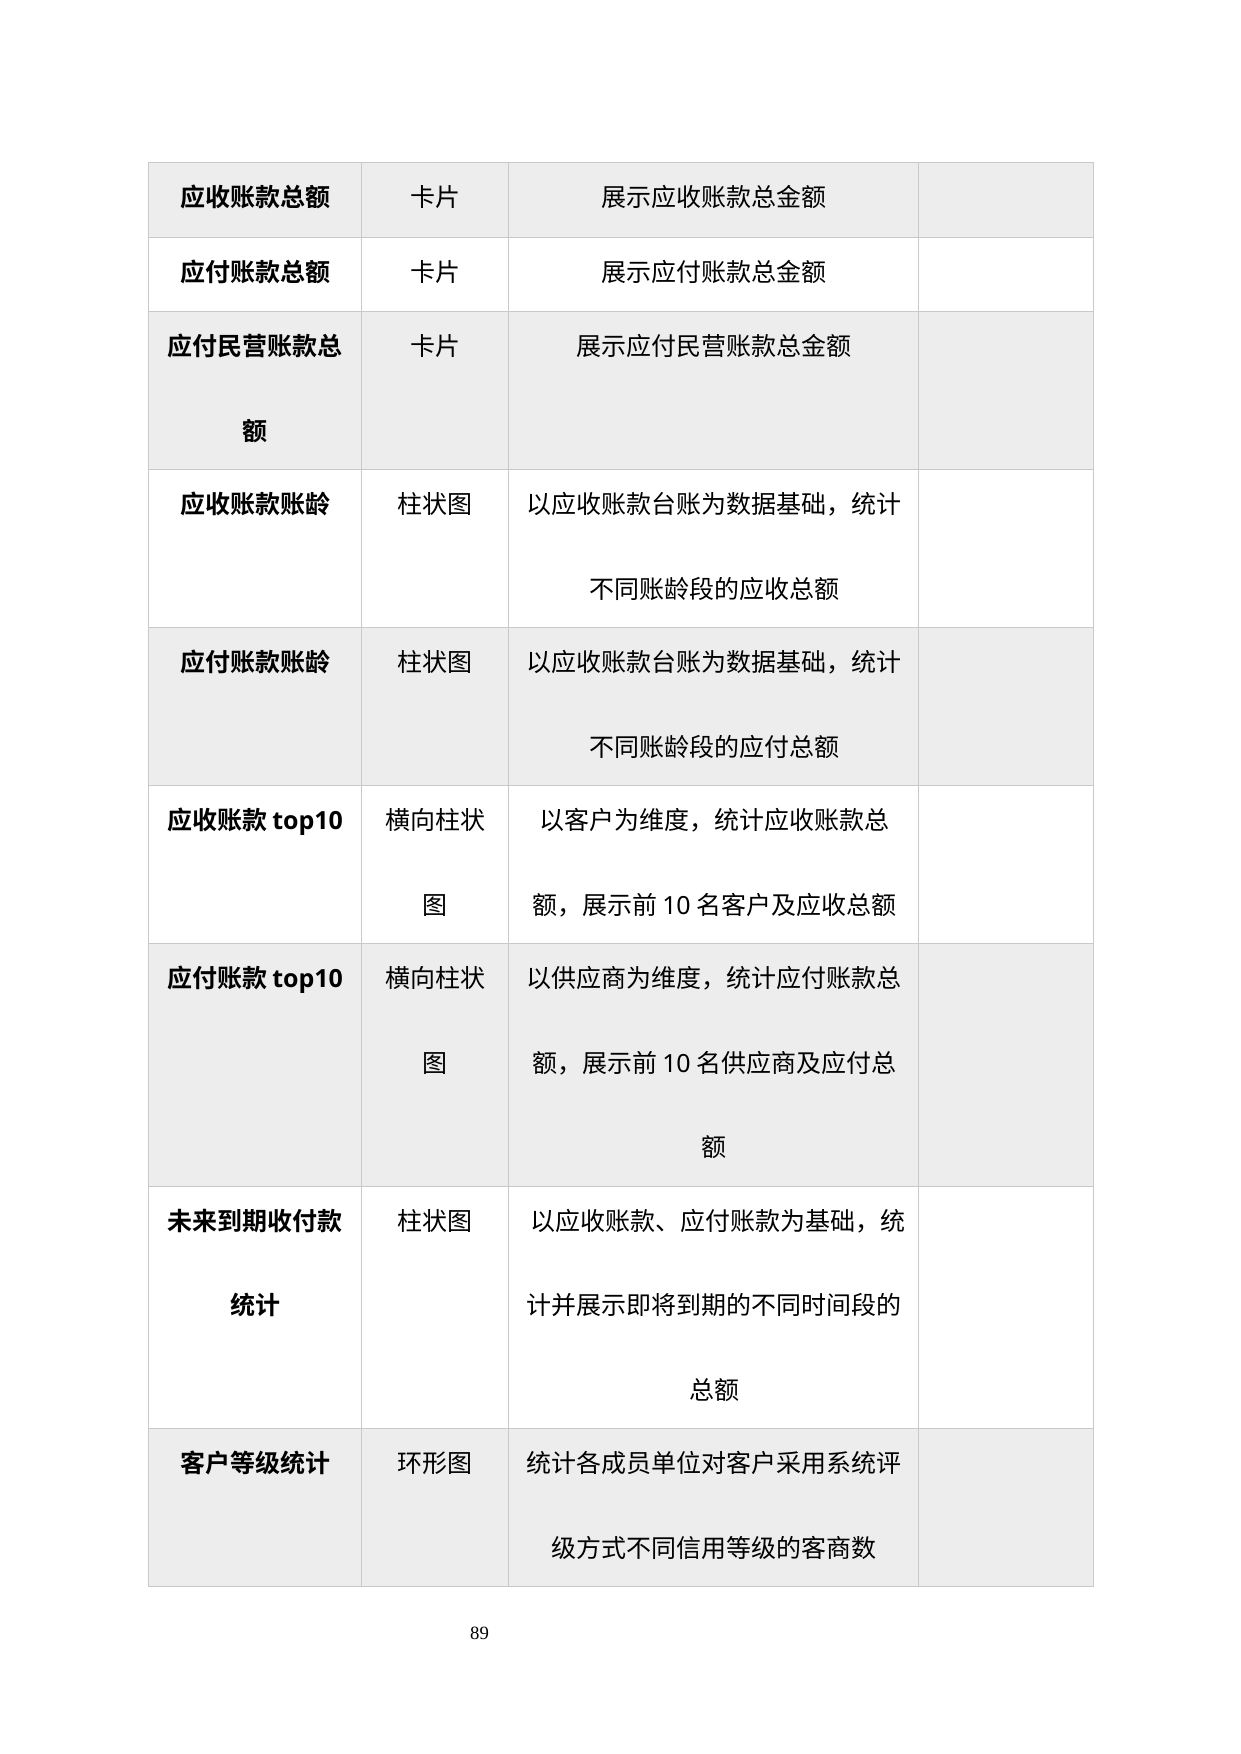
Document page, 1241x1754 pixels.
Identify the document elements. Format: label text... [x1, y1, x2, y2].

table_cell 应收账款账龄 [149, 470, 361, 627]
table_cell 展示应付民营账款总金额 [509, 312, 918, 469]
table_cell 卡片 [362, 312, 508, 469]
table_cell 柱状图 [362, 470, 508, 627]
table_cell 应付民营账款总额 [149, 312, 361, 469]
table_cell 以应收账款、应付账款为基础，统计并展示即将到期的不同时间段的总额 [509, 1187, 918, 1428]
table_cell 以供应商为维度，统计应付账款总额，展示前10名供应商及应付总额 [509, 944, 918, 1186]
table_cell [919, 628, 1093, 785]
table_cell [919, 238, 1093, 311]
table_cell 以应收账款台账为数据基础，统计不同账龄段的应付总额 [509, 628, 918, 785]
table_cell 卡片 [362, 163, 508, 237]
table_cell 环形图 [362, 1429, 508, 1586]
table_cell 卡片 [362, 238, 508, 311]
table_cell 应收账款top10 [149, 786, 361, 943]
table_cell 应付账款top10 [149, 944, 361, 1186]
table_cell [919, 163, 1093, 237]
table_cell 客户等级统计 [149, 1429, 361, 1586]
table_cell 展示应收账款总金额 [509, 163, 918, 237]
table_cell 横向柱状图 [362, 944, 508, 1186]
table_cell [919, 312, 1093, 469]
table_cell 统计各成员单位对客户采用系统评级方式不同信用等级的客商数 [509, 1429, 918, 1586]
table_cell 以应收账款台账为数据基础，统计不同账龄段的应收总额 [509, 470, 918, 627]
table_cell 未来到期收付款统计 [149, 1187, 361, 1428]
table_cell [919, 944, 1093, 1186]
table_cell 应付账款总额 [149, 238, 361, 311]
table_cell 以客户为维度，统计应收账款总额，展示前10名客户及应收总额 [509, 786, 918, 943]
table_cell 应收账款总额 [149, 163, 361, 237]
table_cell [919, 470, 1093, 627]
table_cell 应付账款账龄 [149, 628, 361, 785]
table_cell [919, 1429, 1093, 1586]
table_cell [919, 1187, 1093, 1428]
table_cell 柱状图 [362, 628, 508, 785]
table_cell 柱状图 [362, 1187, 508, 1428]
table_cell [919, 786, 1093, 943]
table_cell 展示应付账款总金额 [509, 238, 918, 311]
table_cell 横向柱状图 [362, 786, 508, 943]
